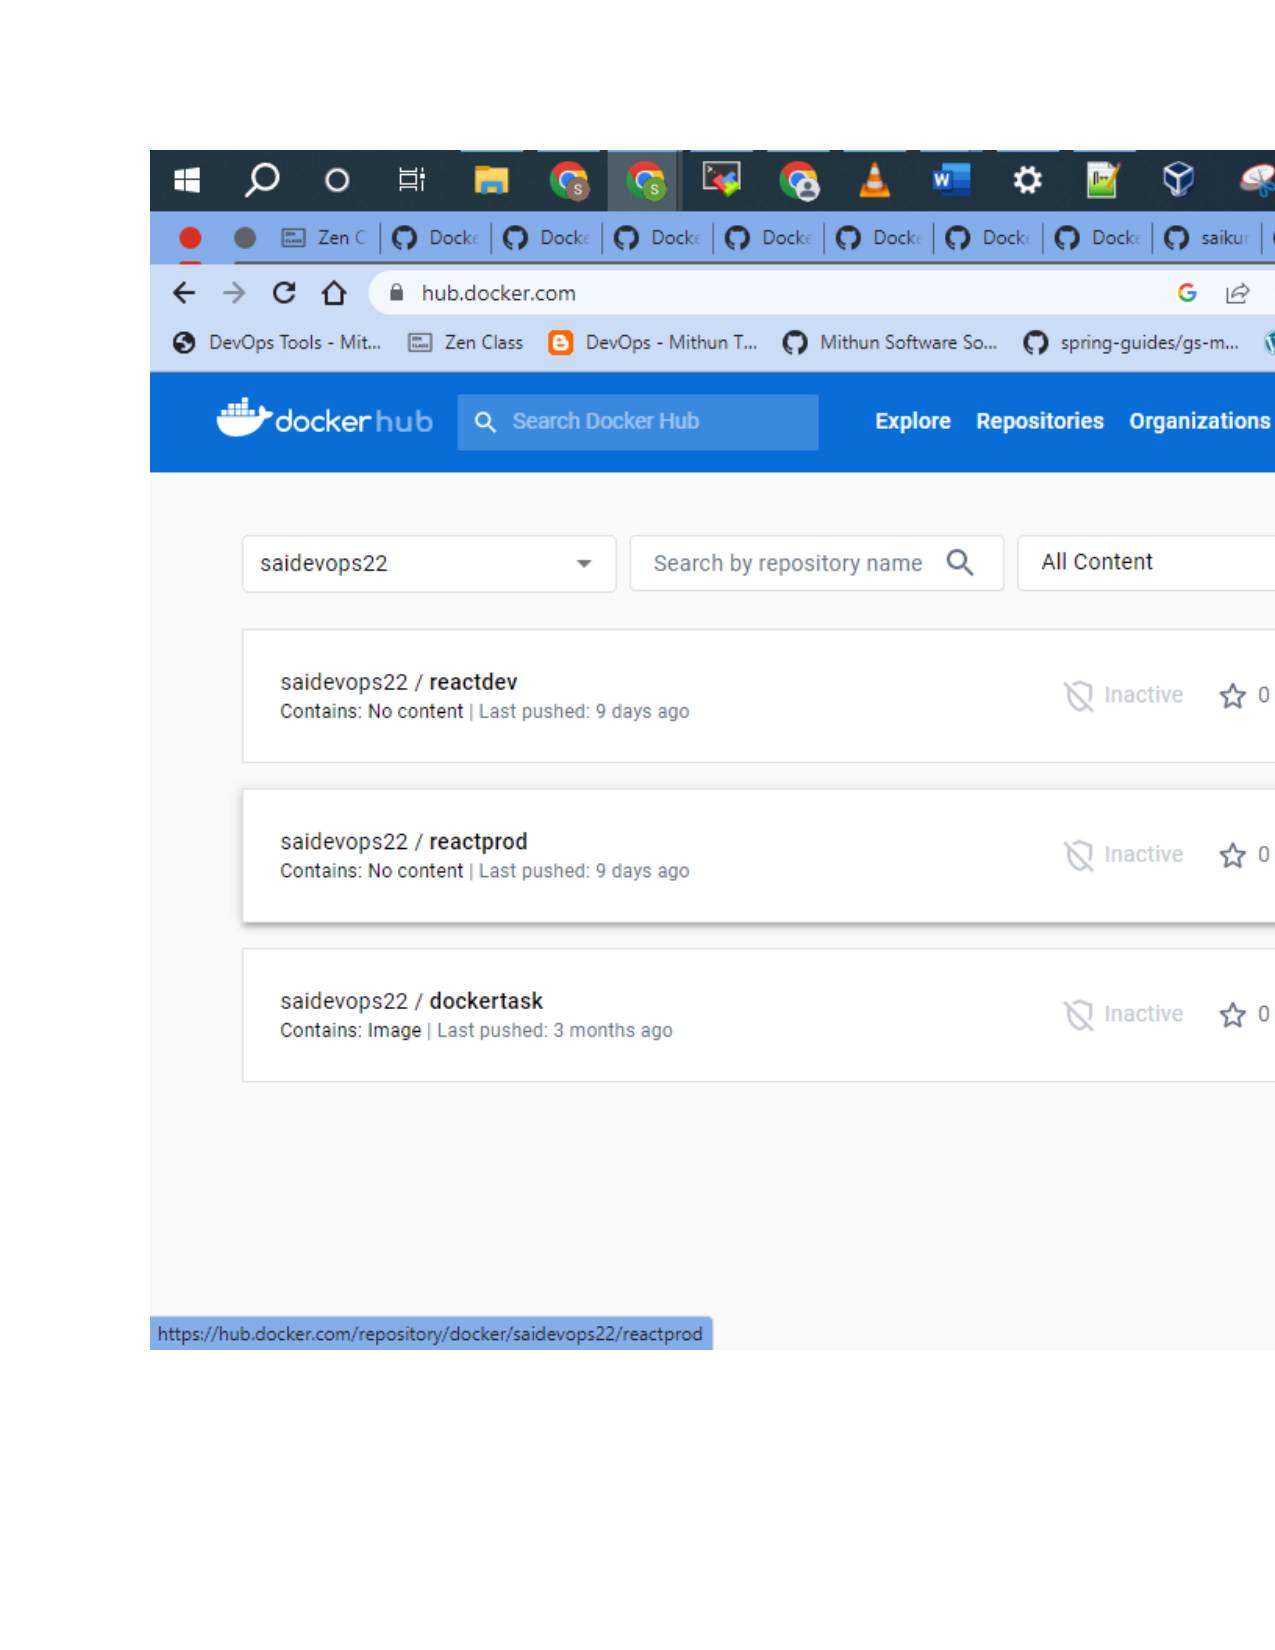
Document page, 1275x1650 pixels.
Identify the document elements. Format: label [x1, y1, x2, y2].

picture [150, 150, 1275, 1350]
